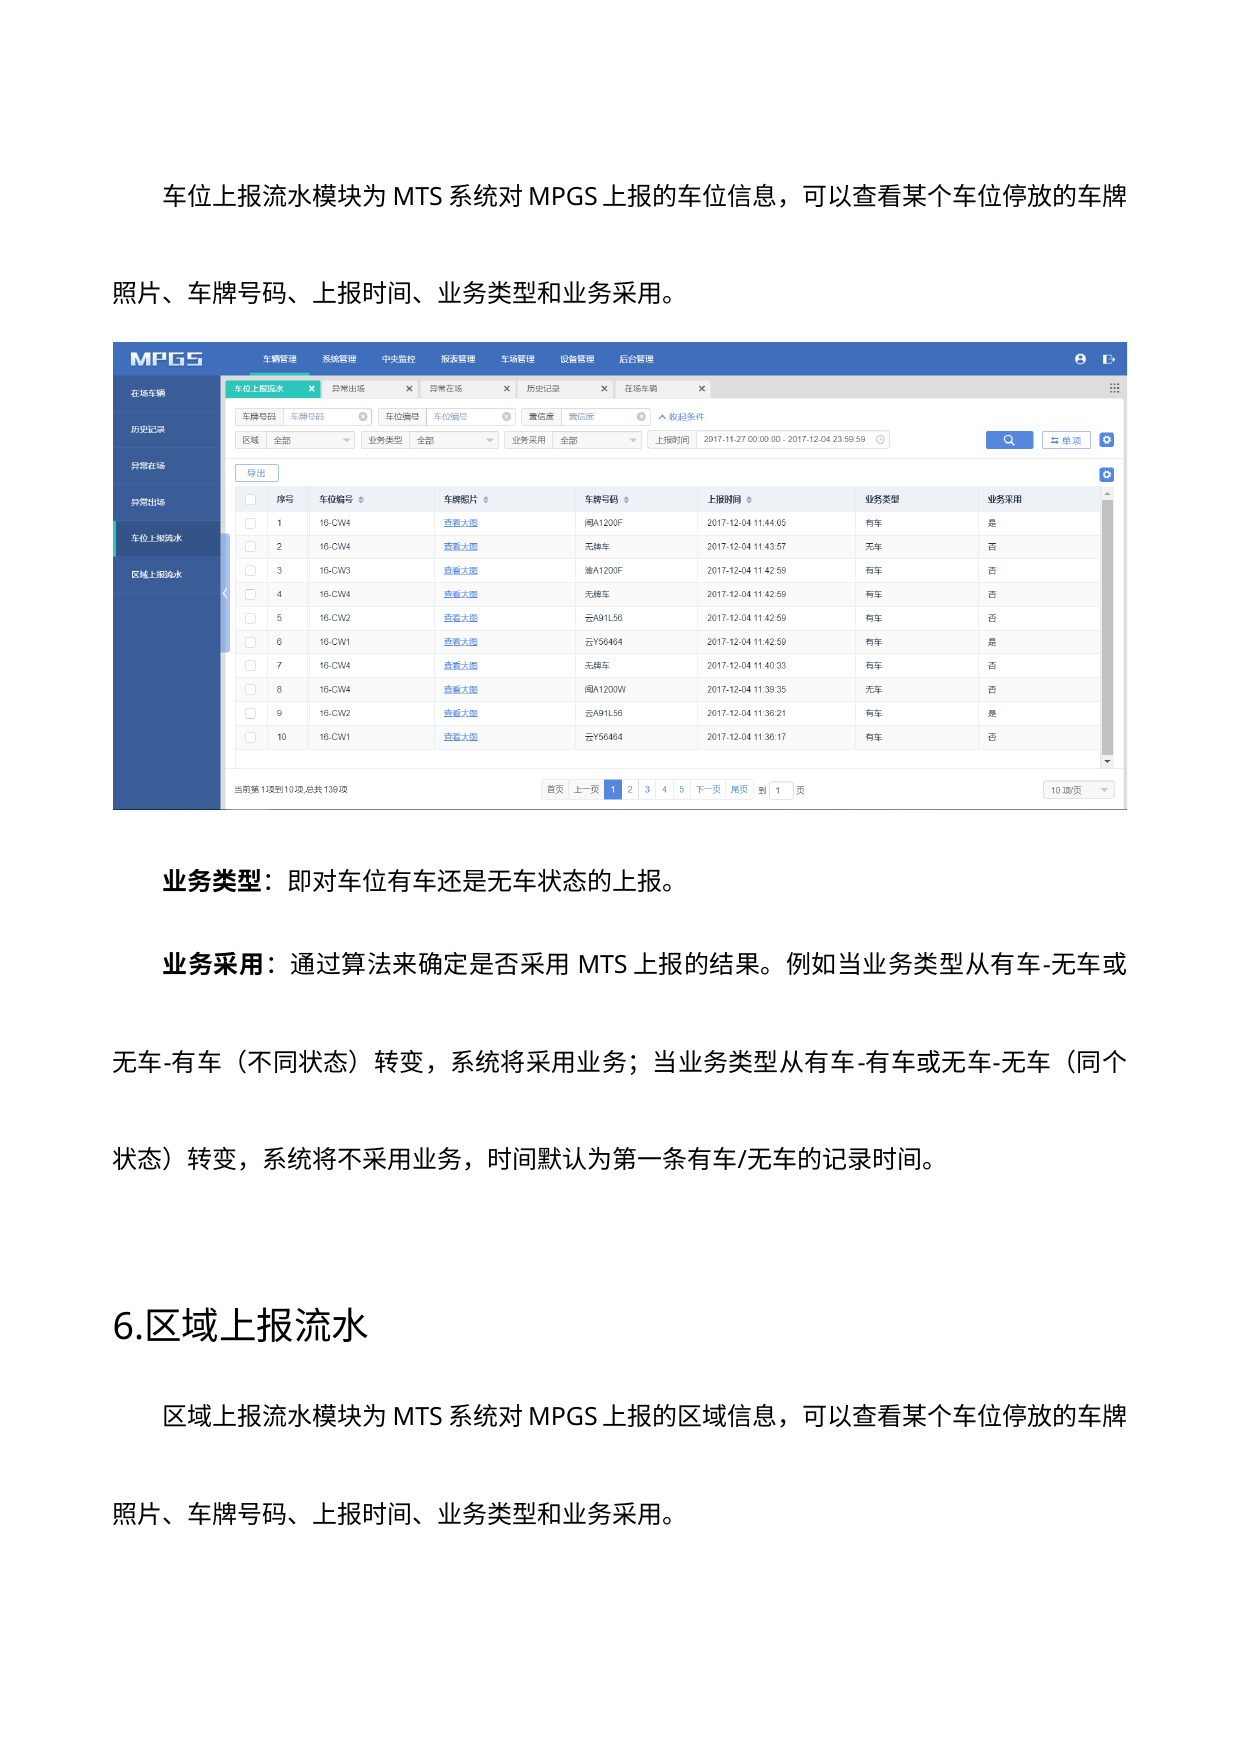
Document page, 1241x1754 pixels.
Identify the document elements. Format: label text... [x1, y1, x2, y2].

picture [113, 342, 1128, 810]
list 区域上报流水模块为MTS系统对MPGS上报的区域信息，可以查看某个车位停放的车牌照片、车牌号码、上报时间、业务类型和业务采用。 [112, 1382, 1128, 1545]
list 业务采用：通过算法来确定是否采用MTS上报的结果。例如当业务类型从有车-无车或无车-有车（不同状态）转变，系统将采用业务；当业务类型从有车-有车或无车-无车（同个状态）转变，系统将不采用业务，时间默认为第一条有车/无车的记录时间。 [112, 930, 1128, 1190]
list 业务类型：即对车位有车还是无车状态的上报。 [112, 847, 1128, 912]
list 车位上报流水模块为MTS系统对MPGS上报的车位信息，可以查看某个车位停放的车牌照片、车牌号码、上报时间、业务类型和业务采用。 [112, 162, 1128, 324]
list 区域上报流水 [112, 1290, 1128, 1355]
